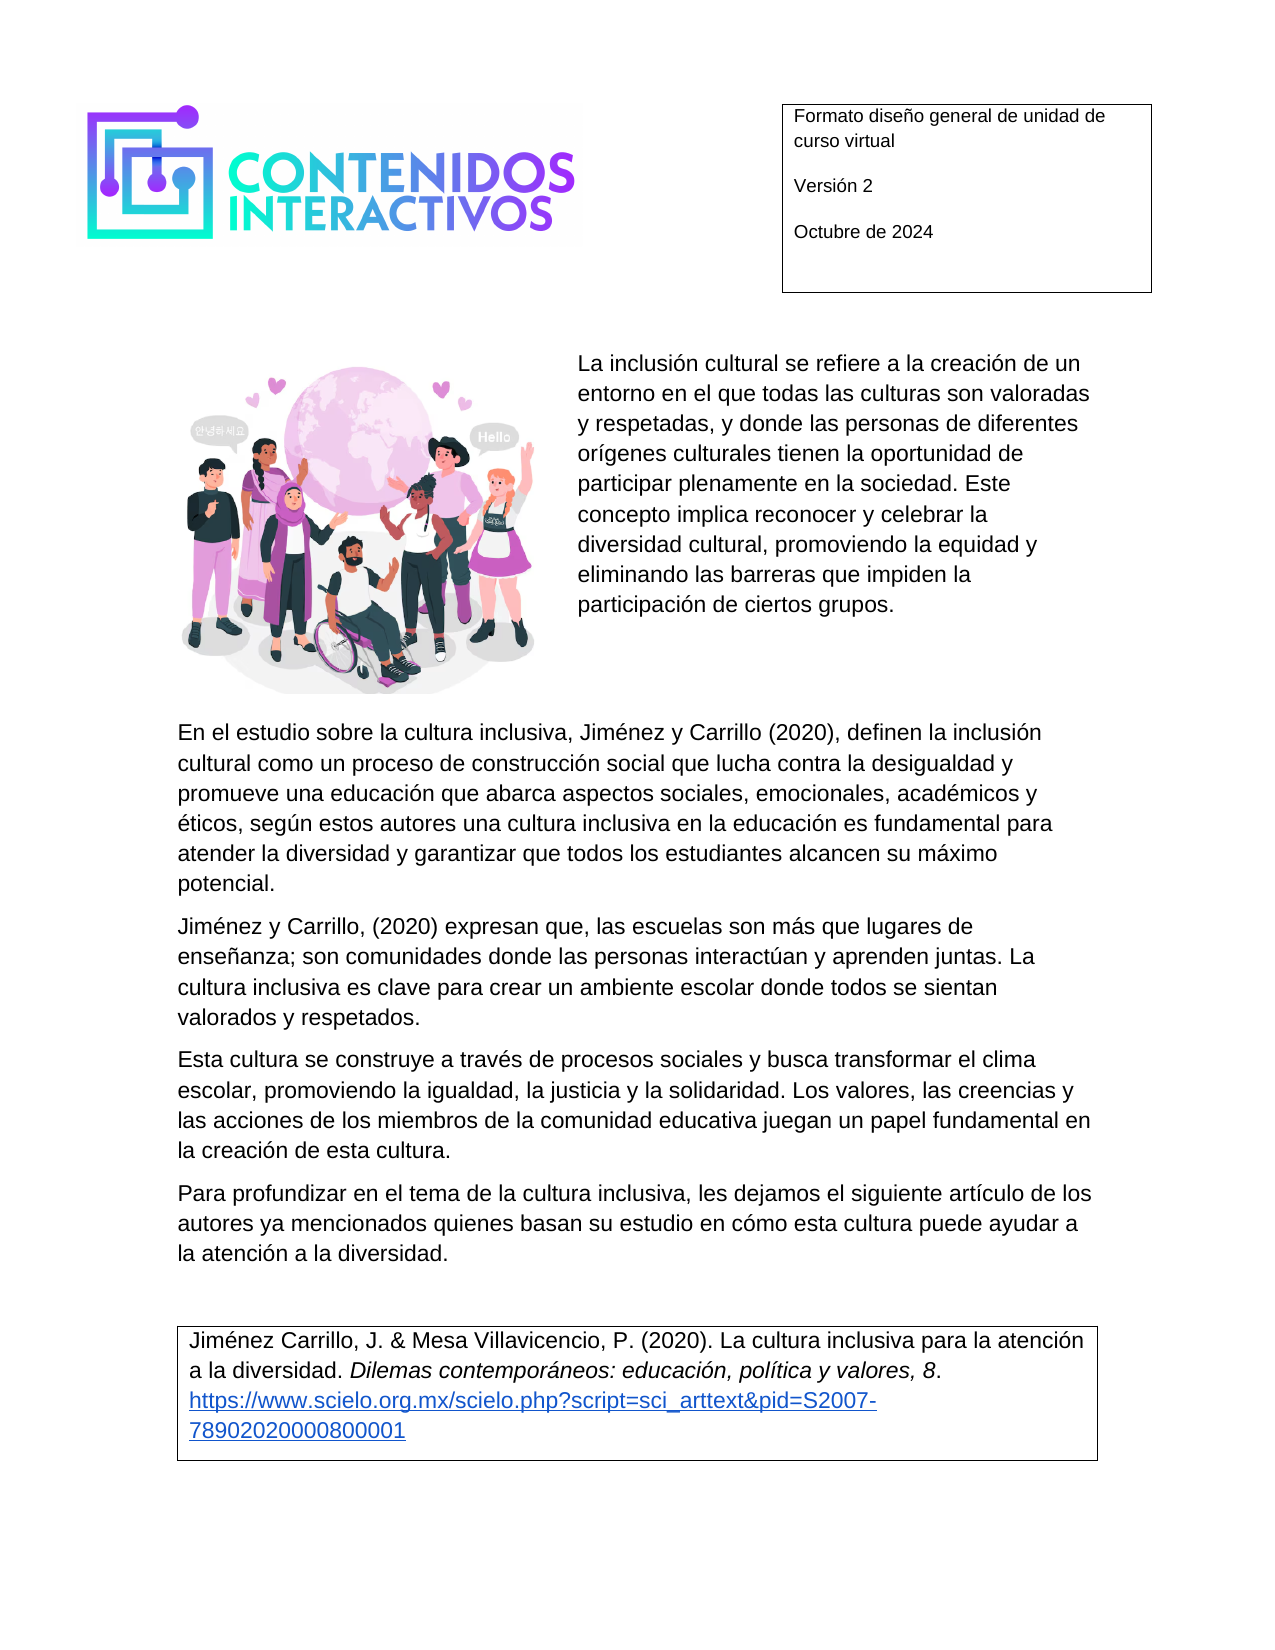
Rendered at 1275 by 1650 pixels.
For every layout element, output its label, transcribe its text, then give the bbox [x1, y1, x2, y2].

text En el estudio sobre la cultura inclusiva, Jiménez y Carrillo (2020), definen la inclusión cultural como un proceso de construcción social que lucha contra la desigualdad y promueve una educación que abarca aspectos sociales, emocionales, académicos y éticos, según estos autores una cultura inclusiva en la educación es fundamental para atender la diversidad y garantizar que todos los estudiantes alcancen su máximo potencial. [177, 719, 1098, 897]
table_header Jiménez Carrillo, J. & Mesa Villavicencio, P. (2020). La cultura inclusiva para la atención a la diversidad. Dilemas contemporáneos: educación, política y valores, 8. https://www.scielo.org.mx/scielo.php?script=sci_arttext&pid=S2007-78902020000800001 [178, 1327, 1097, 1460]
picture [76, 103, 583, 247]
text Jiménez y Carrillo, (2020) expresan que, las escuelas son más que lugares de enseñanza; son comunidades donde las personas interactúan y aprenden juntas. La cultura inclusiva es clave para crear un ambiente escolar donde todos se sientan valorados y respetados. [177, 913, 1098, 1030]
picture [177, 349, 559, 694]
text La inclusión cultural se refiere a la creación de un entorno en el que todas las culturas son valoradas y respetadas, y donde las personas de diferentes orígenes culturales tienen la oportunidad de participar plenamente en la sociedad. Este concepto implica reconocer y celebrar la diversidad cultural, promoviendo la equidad y eliminando las barreras que impiden la participación de ciertos grupos. [559, 349, 1098, 618]
text Esta cultura se construye a través de procesos sociales y busca transformar el clima escolar, promoviendo la igualdad, la justicia y la solidaridad. Los valores, las creencias y las acciones de los miembros de la comunidad educativa juegan un papel fundamental en la creación de esta cultura. [177, 1046, 1098, 1163]
text Para profundizar en el tema de la cultura inclusiva, les dejamos el siguiente artículo de los autores ya mencionados quienes basan su estudio en cómo esta cultura puede ayudar a la atención a la diversidad. [177, 1180, 1098, 1267]
